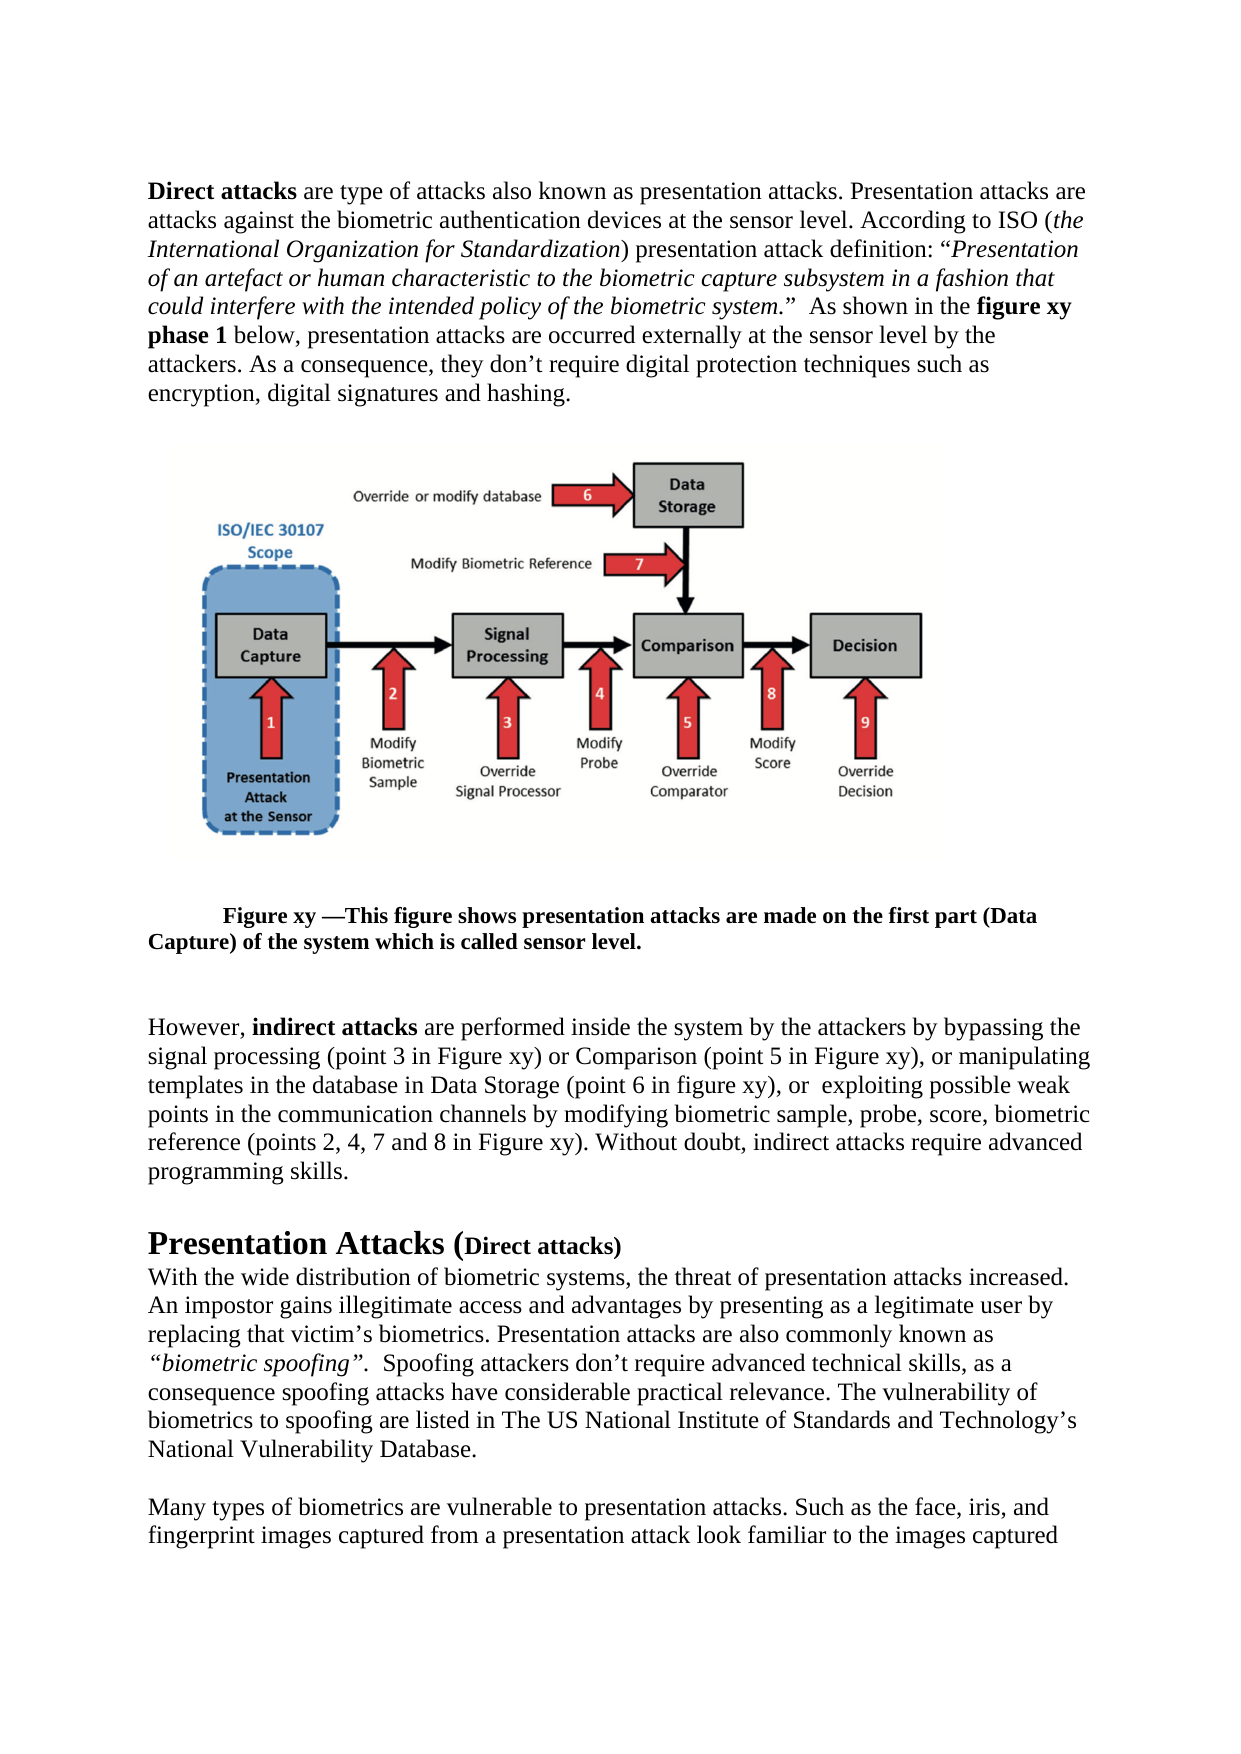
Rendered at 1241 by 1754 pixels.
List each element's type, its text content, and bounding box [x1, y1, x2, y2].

text Direct attacks are type of attacks also known as presentation attacks. Presentation attacks are attacks against the biometric authentication devices at the sensor level. According to ISO (the International Organization for Standardization) presentation attack definition: “Presentation of an artefact or human characteristic to the biometric capture subsystem in a fashion that could interfere with the intended policy of the biometric system.” As shown in the figure xy phase 1 below, presentation attacks are occurred externally at the sensor level by the attackers. As a consequence, they don’t require digital protection techniques such as encryption, digital signatures and hashing. [148, 176, 1093, 406]
text Presentation Attacks (Direct attacks) [148, 1223, 1093, 1262]
text Figure xy —This figure shows presentation attacks are made on the first part (Data Capture) of the system which is called sensor level. [148, 902, 1093, 954]
picture [147, 444, 973, 873]
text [148, 1492, 1093, 1549]
text However, indirect attacks are performed inside the system by the attackers by bypassing the signal processing (point 3 in Figure xy) or Comparison (point 5 in Figure xy), or manipulating templates in the database in Data Storage (point 6 in figure xy), or exploiting possible weak points in the communication channels by modifying biometric sample, probe, score, biometric reference (points 2, 4, 7 and 8 in Figure xy). Without doubt, indirect attacks require advanced programming skills. [148, 1012, 1093, 1185]
text With the wide distribution of biometric systems, the threat of presentation attacks increased. An impostor gains illegitimate access and advantages by presenting as a legitimate user by replacing that victim’s biometrics. Presentation attacks are also commonly known as “biometric spoofing”. Spoofing attackers don’t require advanced technical skills, as a consequence spoofing attacks have considerable practical relevance. The vulnerability of biometrics to spoofing are listed in The US National Institute of Standards and Technology’s National Vulnerability Database. [148, 1262, 1093, 1463]
